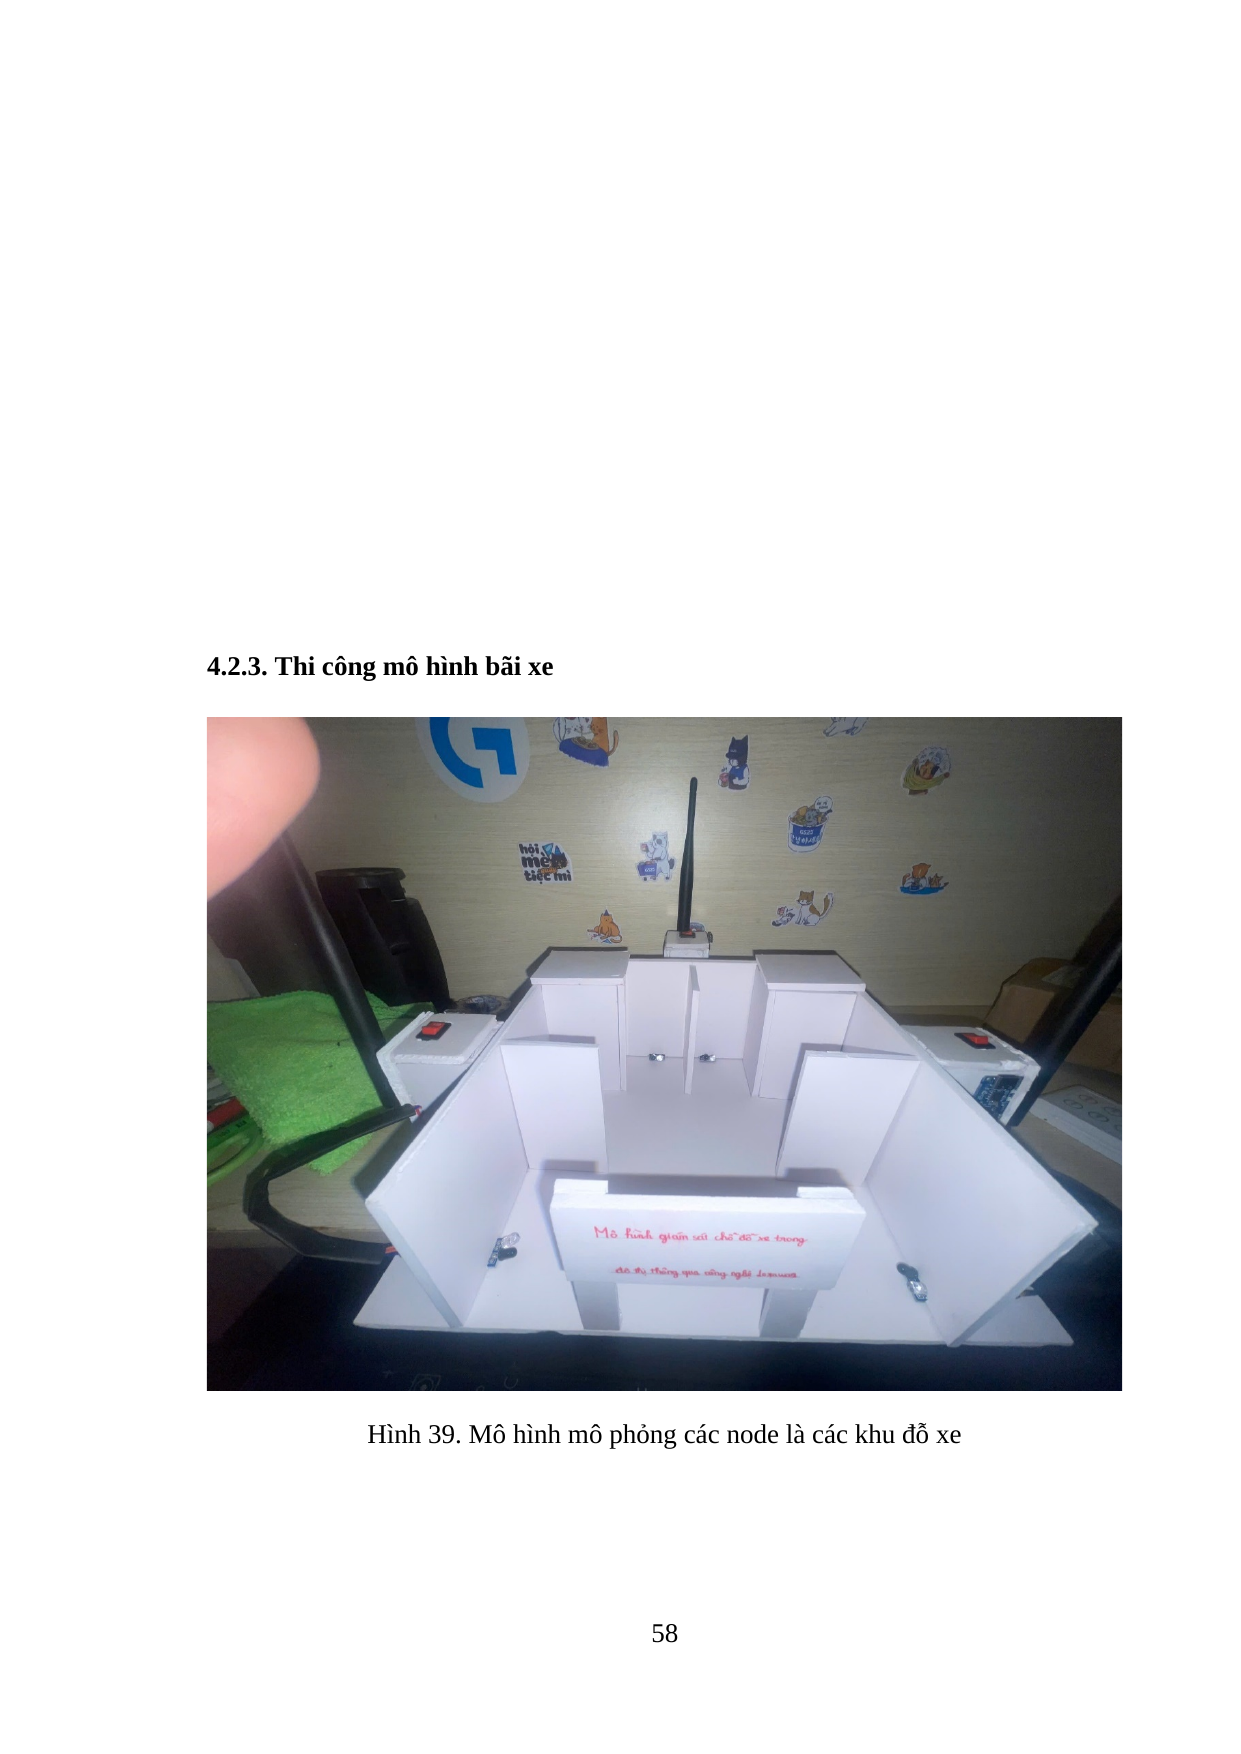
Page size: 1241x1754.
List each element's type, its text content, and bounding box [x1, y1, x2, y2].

picture [206, 717, 1123, 1391]
text 4.2.3. Thi công mô hình bãi xe [207, 650, 1122, 681]
text Hình 39. Mô hình mô phỏng các node là các khu đỗ xe [207, 1419, 1122, 1450]
